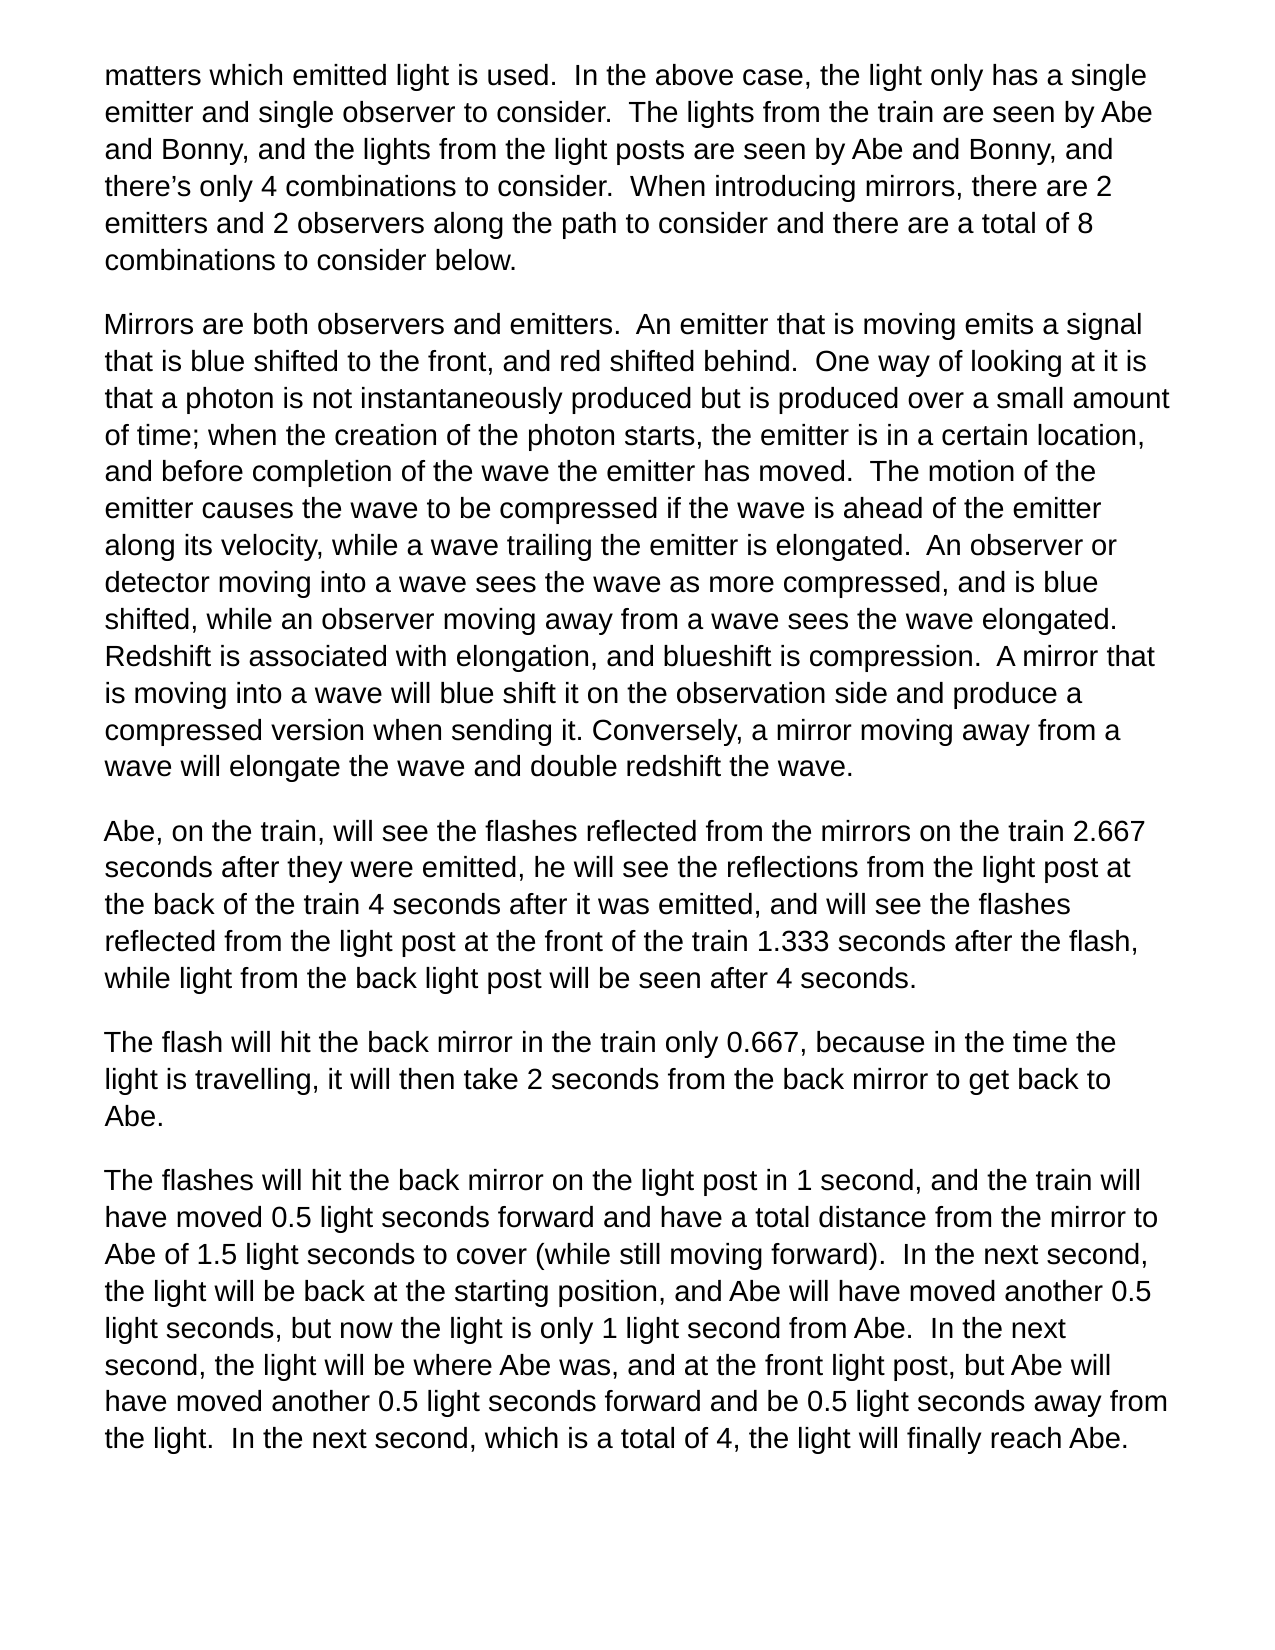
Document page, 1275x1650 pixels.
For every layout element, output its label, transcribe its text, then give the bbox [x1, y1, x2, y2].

text The flash will hit the back mirror in the train only 0.667, because in the time the light is travelling, it will then take 2 seconds from the back mirror to get back to Abe. [103, 1025, 1172, 1132]
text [103, 58, 1172, 276]
text Abe, on the train, will see the flashes reflected from the mirrors on the train 2.667 seconds after they were emitted, he will see the reflections from the light post at the back of the train 4 seconds after it was emitted, and will see the flashes reflected from the light post at the front of the train 1.333 seconds after the flash, while light from the back light post will be seen after 4 seconds. [103, 813, 1172, 994]
text The flashes will hit the back mirror on the light post in 1 second, and the train will have moved 0.5 light seconds forward and have a total distance from the mirror to Abe of 1.5 light seconds to cover (while still moving forward). In the next second, the light will be back at the starting position, and Abe will have moved another 0.5 light seconds, but now the light is only 1 light second from Abe. In the next second, the light will be where Abe was, and at the front light post, but Abe will have moved another 0.5 light seconds forward and be 0.5 light seconds away from the light. In the next second, which is a total of 4, the light will finally reach Abe. [103, 1163, 1172, 1455]
text Mirrors are both observers and emitters. An emitter that is moving emits a signal that is blue shifted to the front, and red shifted behind. One way of looking at it is that a photon is not instantaneously produced but is produced over a small amount of time; when the creation of the photon starts, the emitter is in a certain location, and before completion of the wave the emitter has moved. The motion of the emitter causes the wave to be compressed if the wave is ahead of the emitter along its velocity, while a wave trailing the emitter is elongated. An observer or detector moving into a wave sees the wave as more compressed, and is blue shifted, while an observer moving away from a wave sees the wave elongated. Redshift is associated with elongation, and blueshift is compression. A mirror that is moving into a wave will blue shift it on the observation side and produce a compressed version when sending it. Conversely, a mirror moving away from a wave will elongate the wave and double redshift the wave. [103, 307, 1172, 783]
